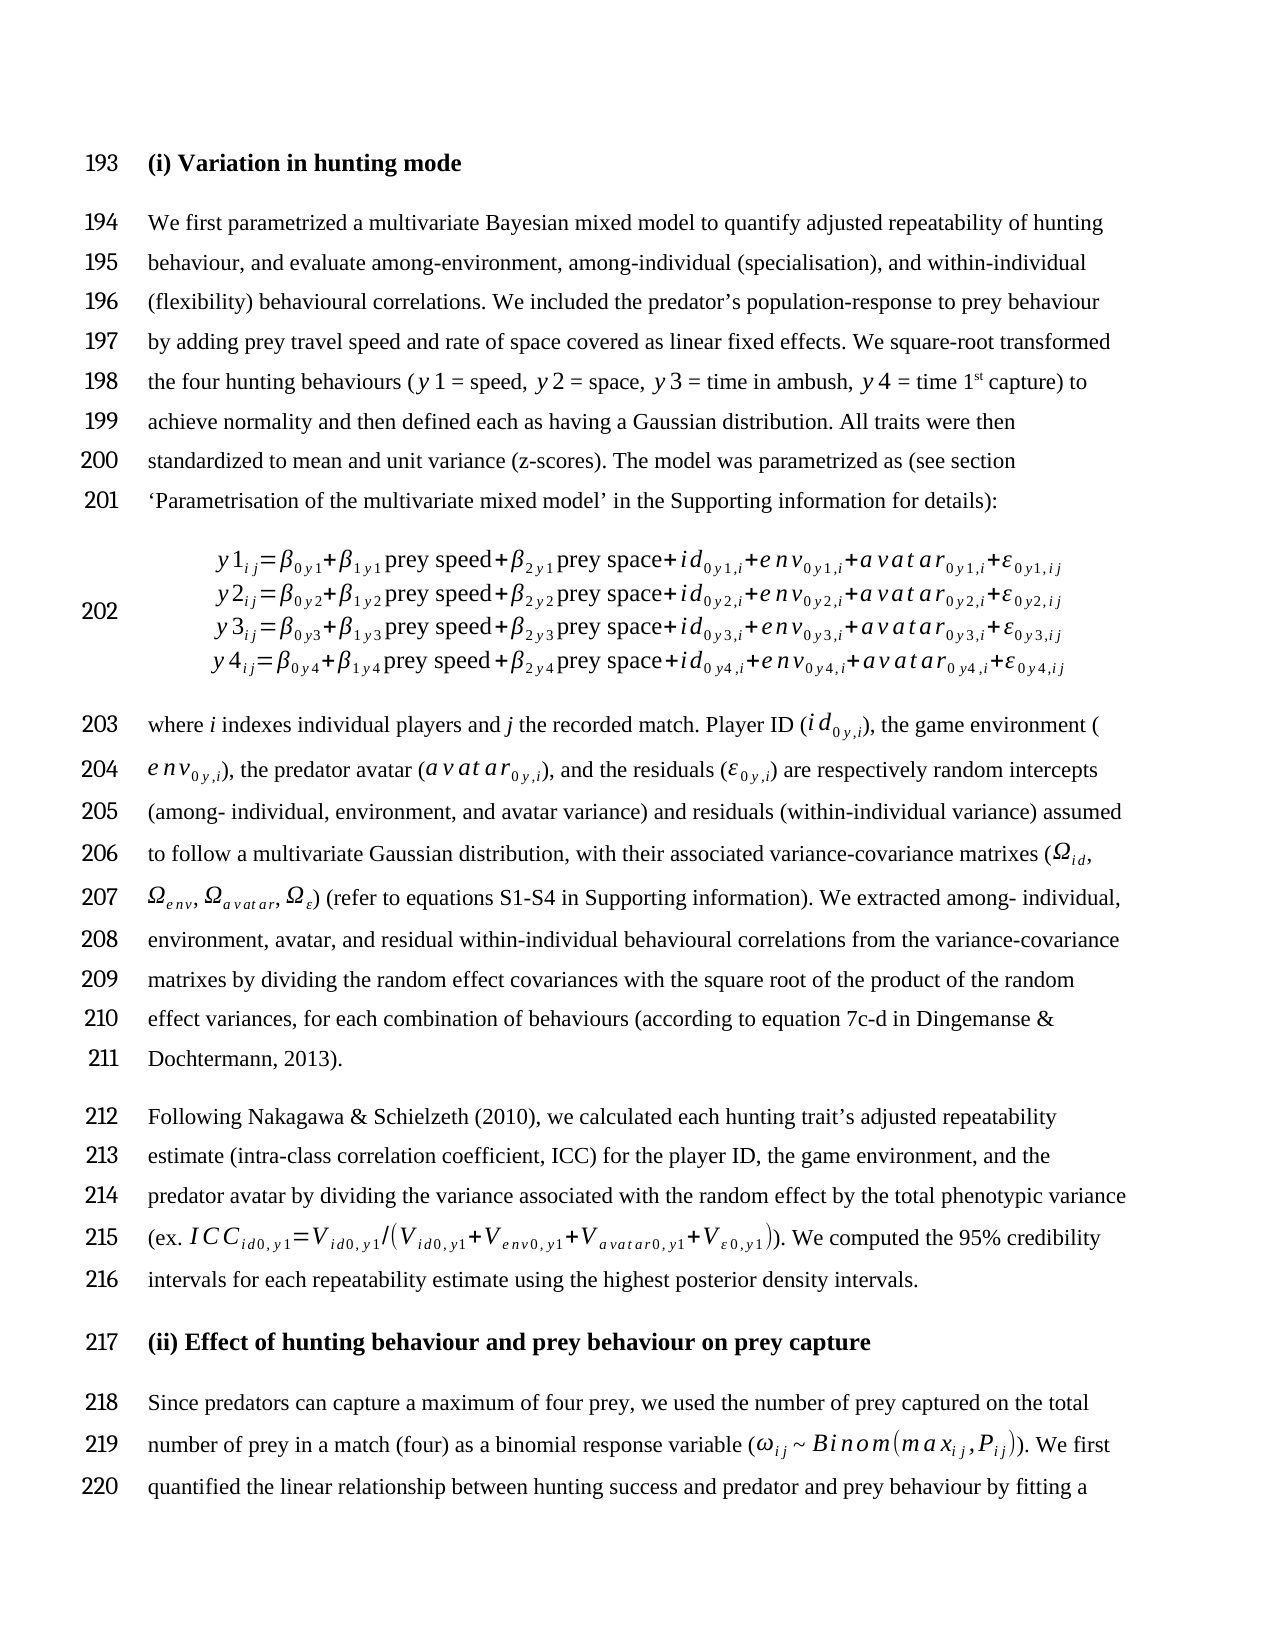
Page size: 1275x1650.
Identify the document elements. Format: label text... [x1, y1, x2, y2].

text where i indexes individual players and j the recorded match. Player ID (), the game environment (), the predator avatar (), and the residuals () are respectively random intercepts (among- individual, environment, and avatar variance) and residuals (within-individual variance) assumed to follow a multivariate Gaussian distribution, with their associated variance-covariance matrixes (, , , ) (refer to equations S1-S4 in Supporting information). We extracted among- individual, environment, avatar, and residual within-individual behavioural correlations from the variance-covariance matrixes by dividing the random effect covariances with the square root of the product of the random effect variances, for each combination of behaviours (according to equation 7c-d in Dingemanse & Dochtermann, 2013). [148, 709, 1127, 1071]
text We first parametrized a multivariate Bayesian mixed model to quantify adjusted repeatability of hunting behaviour, and evaluate among-environment, among-individual (specialisation), and within-individual (flexibility) behavioural correlations. We included the predator’s population-response to prey behaviour by adding prey travel speed and rate of space covered as linear fixed effects. We square-root transformed the four hunting behaviours ( = speed, = space, = time in ambush, = time 1st capture) to achieve normality and then defined each as having a Gaussian distribution. All traits were then standardized to mean and unit variance (z-scores). The model was parametrized as (see section ‘Parametrisation of the multivariate mixed model’ in the Supporting information for details): [148, 209, 1127, 513]
subtitle (i) Variation in hunting mode [148, 148, 1127, 176]
text Following Nakagawa & Schielzeth (2010), we calculated each hunting trait’s adjusted repeatability estimate (intra-class correlation coefficient, ICC) for the player ID, the game environment, and the predator avatar by dividing the variance associated with the random effect by the total phenotypic variance (ex. ). We computed the 95% credibility intervals for each repeatability estimate using the highest posterior density intervals. [148, 1103, 1127, 1293]
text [148, 1389, 1127, 1500]
subtitle (ii) Effect of hunting behaviour and prey behaviour on prey capture [148, 1327, 1127, 1356]
